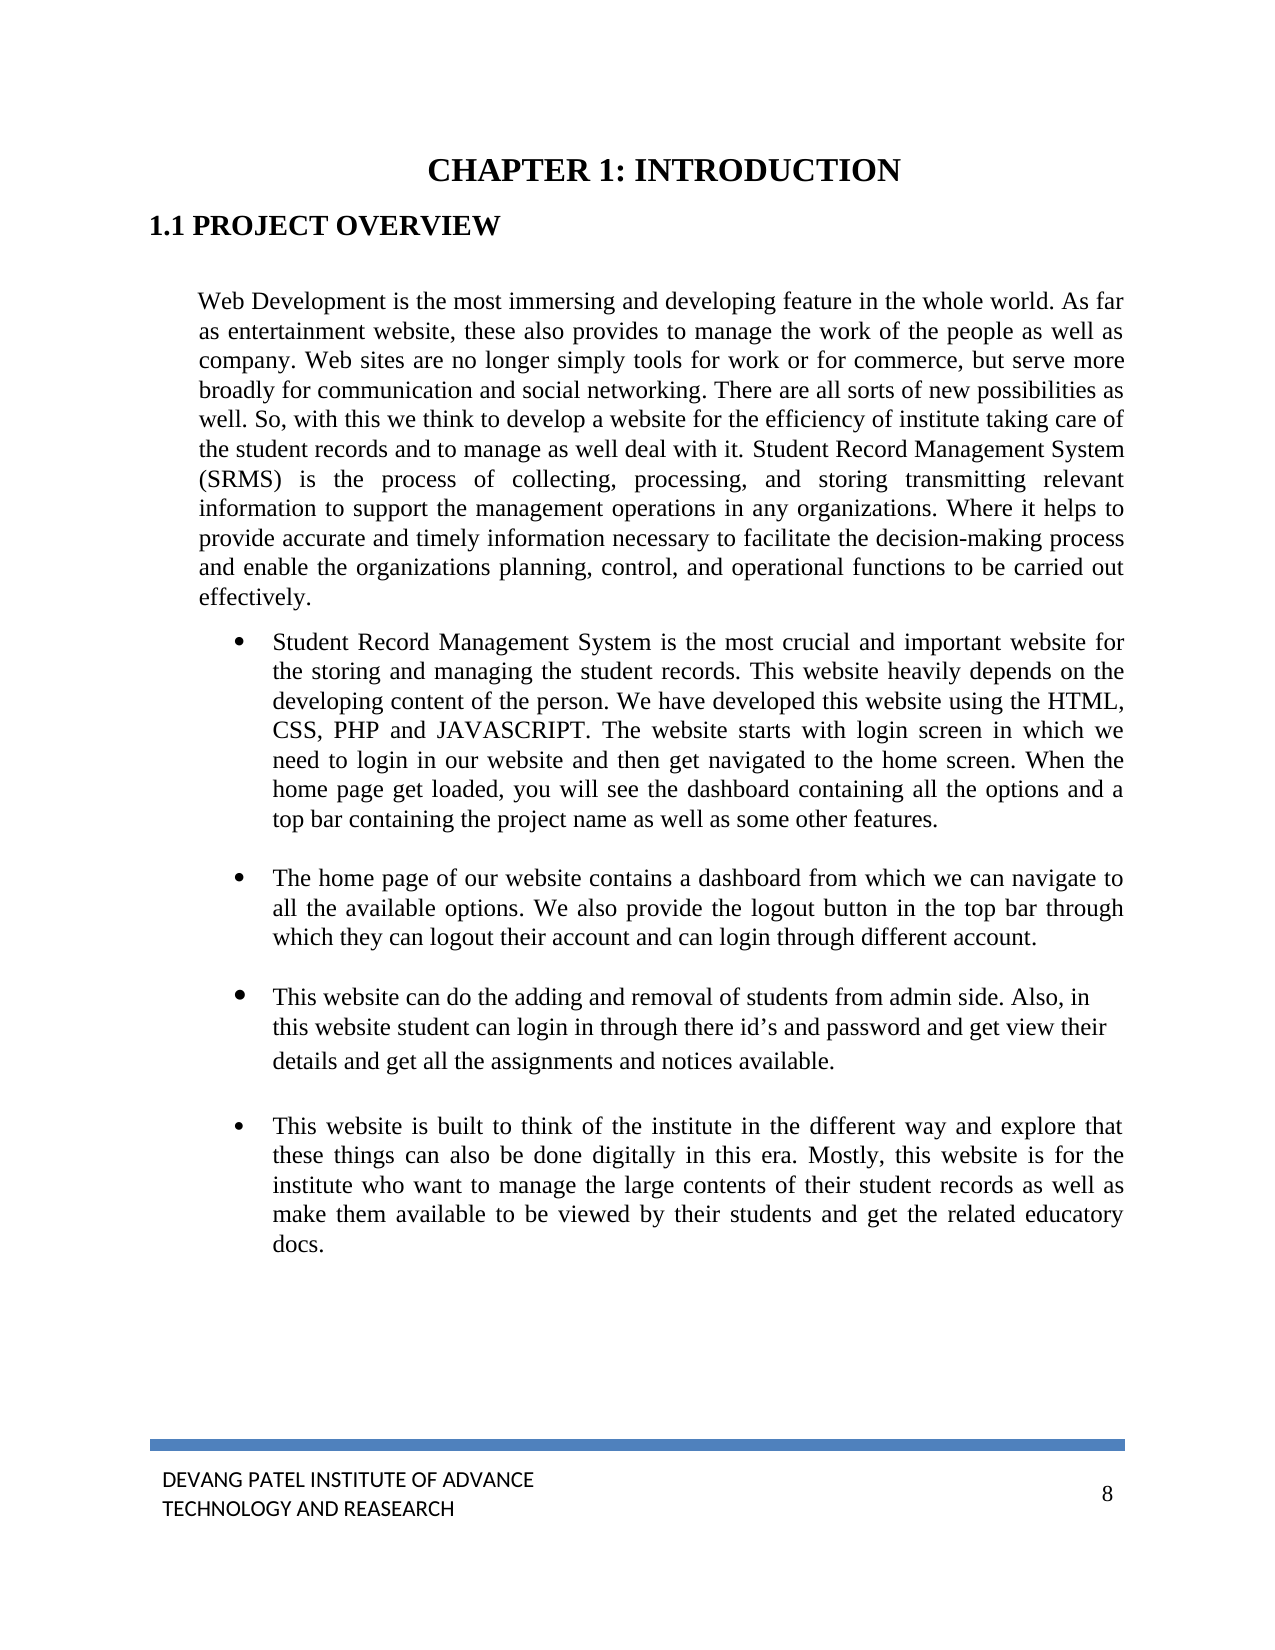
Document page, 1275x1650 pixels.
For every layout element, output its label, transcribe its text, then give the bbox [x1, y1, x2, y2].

list This website is built to think of the institute in the different way and explore that these things can also be done digitally in this era. Mostly, this website is for the institute who want to manage the large contents of their student records as well as make them available to be viewed by their students and get the related educatory docs. [235, 1111, 1125, 1258]
text 1.1 PROJECT OVERVIEW [148, 208, 1127, 242]
text CHAPTER 1: INTRODUCTION [150, 150, 901, 188]
list Student Record Management System is the most crucial and important website for the storing and managing the student records. This website heavily depends on the developing content of the person. We have developed this website using the HTML, CSS, PHP and JAVASCRIPT. The website starts with login screen in which we need to login in our website and then get navigated to the home screen. When the home page get loaded, you will see the dashboard containing all the options and a top bar containing the project name as well as some other features. [235, 627, 1125, 833]
list This website can do the adding and removal of students from admin side. Also, in this website student can login in through there id’s and password and get view their details and get all the assignments and notices available. [235, 982, 1125, 1075]
list The home page of our website contains a dashboard from which we can navigate to all the available options. We also provide the logout button in the top bar through which they can logout their account and can login through different account. [235, 863, 1125, 951]
text Web Development is the most immersing and developing feature in the whole world. As far as entertainment website, these also provides to manage the work of the people as well as company. Web sites are no longer simply tools for work or for commerce, but serve more broadly for communication and social networking. There are all sorts of new possibilities as well. So, with this we think to develop a website for the efficiency of institute taking care of the student records and to manage as well deal with it. Student Record Management System (SRMS) is the process of collecting, processing, and storing transmitting relevant information to support the management operations in any organizations. Where it helps to provide accurate and timely information necessary to facilitate the decision-making process and enable the organizations planning, control, and operational functions to be carried out effectively. [197, 286, 1125, 611]
